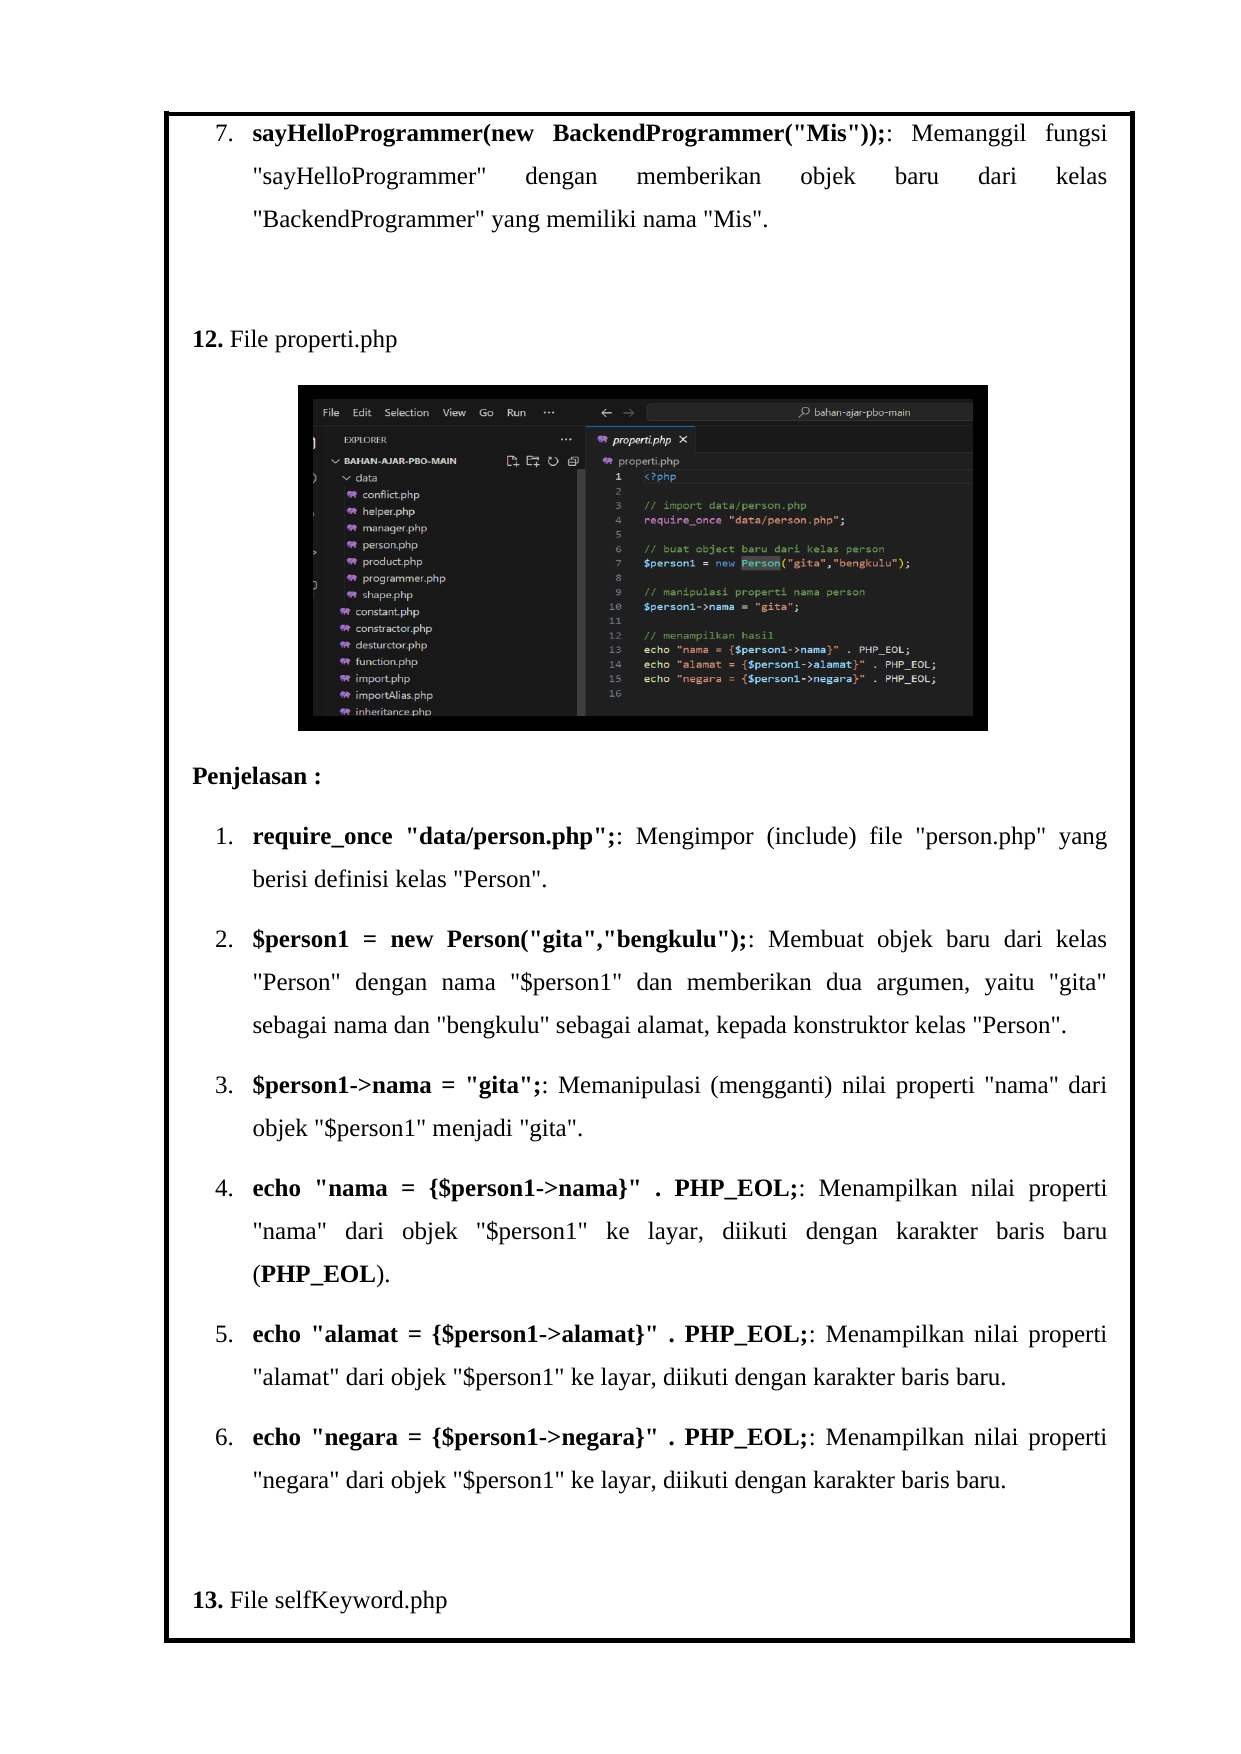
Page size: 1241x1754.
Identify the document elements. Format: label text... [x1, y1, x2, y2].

list $person1 = new Person("gita","bengkulu");: Membuat objek baru dari kelas "Person" dengan nama "$person1" dan memberikan dua argumen, yaitu "gita" sebagai nama dan "bengkulu" sebagai alamat, kepada konstruktor kelas "Person". [215, 924, 1108, 1039]
text Penjelasan : [192, 761, 1108, 790]
text 12. File properti.php [192, 324, 1108, 353]
list sayHelloProgrammer(new BackendProgrammer("Mis"));: Memanggil fungsi "sayHelloProgrammer" dengan memberikan objek baru dari kelas "BackendProgrammer" yang memiliki nama "Mis". [215, 118, 1108, 233]
picture [313, 399, 973, 716]
list $person1->nama = "gita";: Memanipulasi (mengganti) nilai properti "nama" dari objek "$person1" menjadi "gita". [215, 1070, 1108, 1142]
list echo "negara = {$person1->negara}" . PHP_EOL;: Menampilkan nilai properti "negara" dari objek "$person1" ke layar, diikuti dengan karakter baris baru. [215, 1422, 1108, 1494]
list require_once "data/person.php";: Mengimpor (include) file "person.php" yang berisi definisi kelas "Person". [215, 821, 1108, 893]
list echo "alamat = {$person1->alamat}" . PHP_EOL;: Menampilkan nilai properti "alamat" dari objek "$person1" ke layar, diikuti dengan karakter baris baru. [215, 1319, 1108, 1391]
list echo "nama = {$person1->nama}" . PHP_EOL;: Menampilkan nilai properti "nama" dari objek "$person1" ke layar, diikuti dengan karakter baris baru (PHP_EOL). [215, 1173, 1108, 1288]
text 13. File selfKeyword.php [192, 1585, 1108, 1613]
